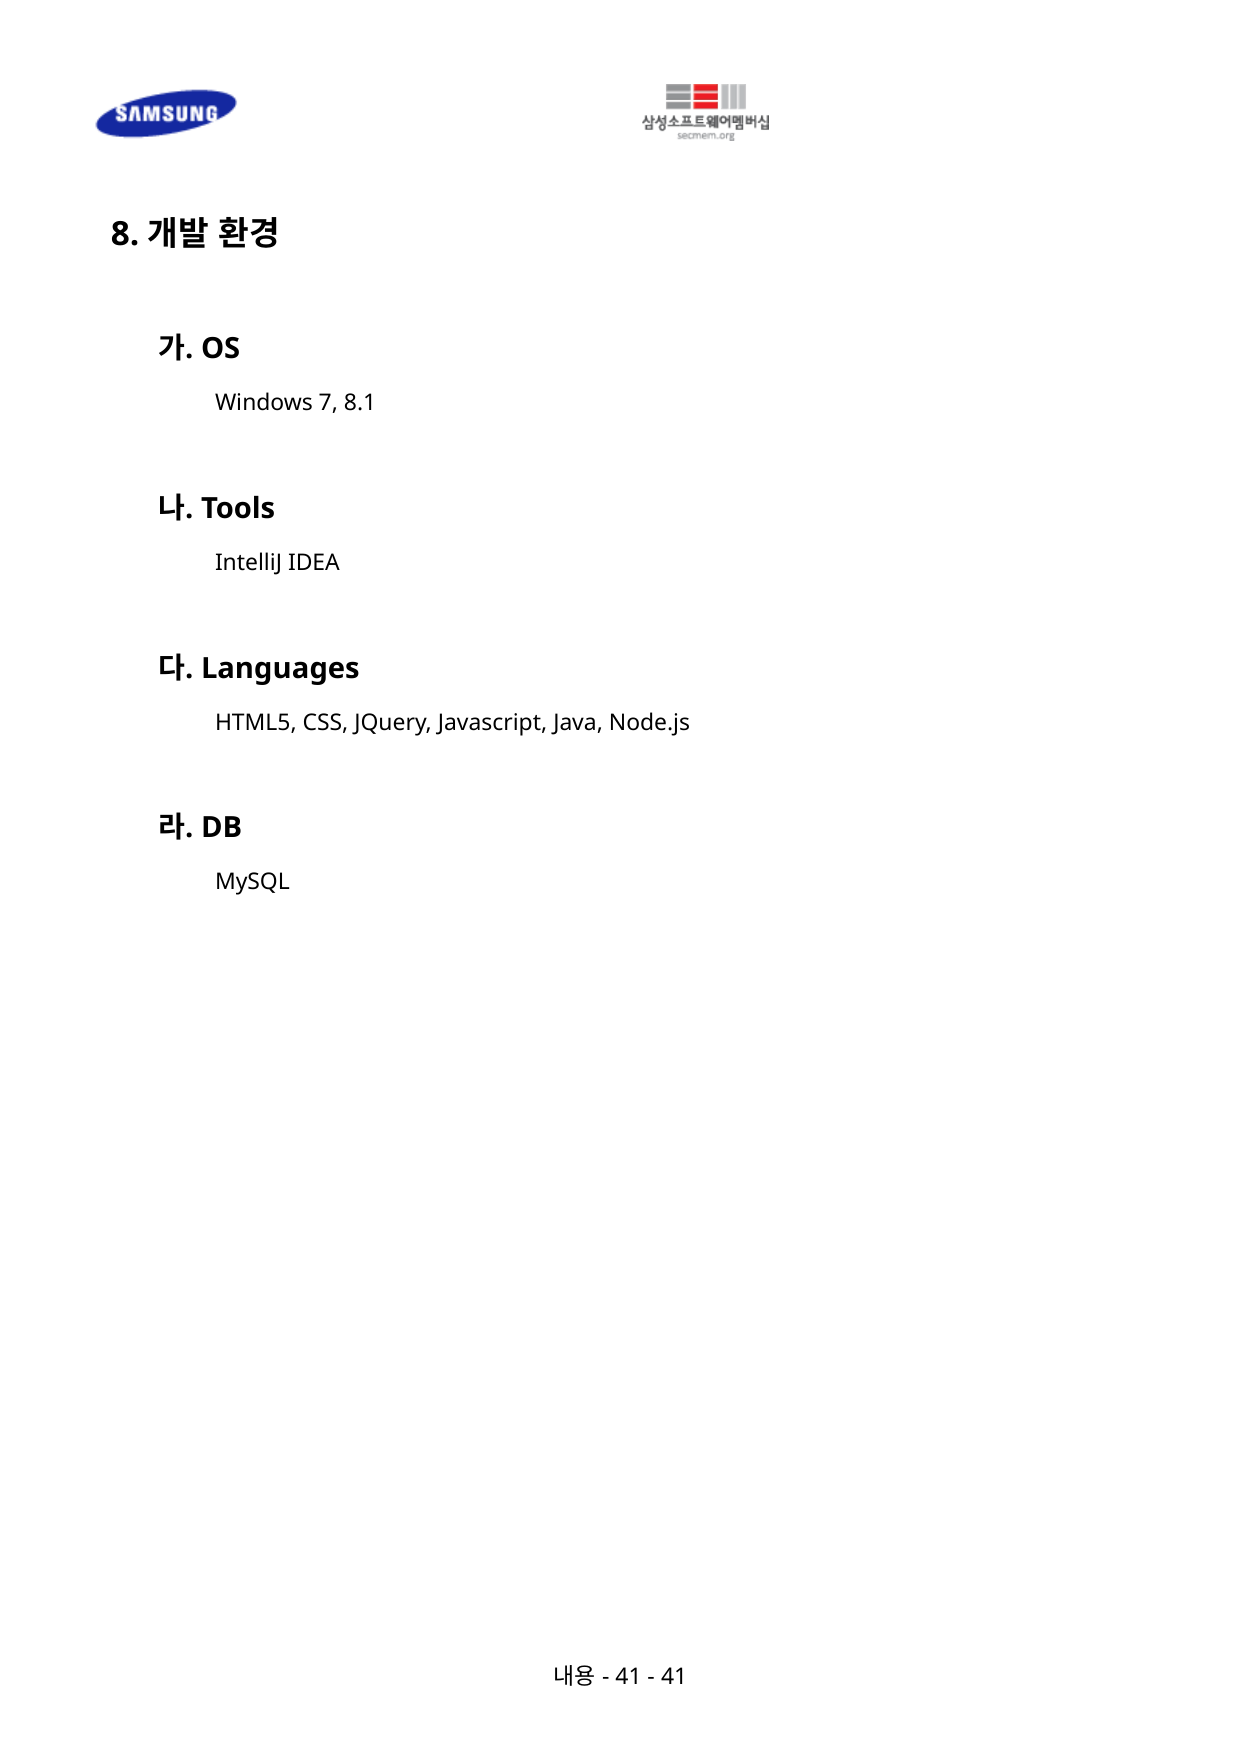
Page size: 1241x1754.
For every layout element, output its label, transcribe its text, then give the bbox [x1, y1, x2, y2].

subtitle MySQL [192, 865, 1152, 896]
subtitle HTML5, CSS, JQuery, Javascript, Java, Node.js [192, 706, 1152, 737]
subtitle Tools [201, 484, 1152, 527]
picture [642, 84, 769, 141]
subtitle Languages [201, 644, 1152, 687]
subtitle 개발 환경 [148, 207, 1152, 255]
picture [88, 82, 244, 141]
subtitle Windows 7, 8.1 [192, 386, 1152, 417]
subtitle IntelliJ IDEA [192, 546, 1152, 577]
subtitle DB [201, 804, 1152, 846]
subtitle OS [201, 325, 1152, 367]
